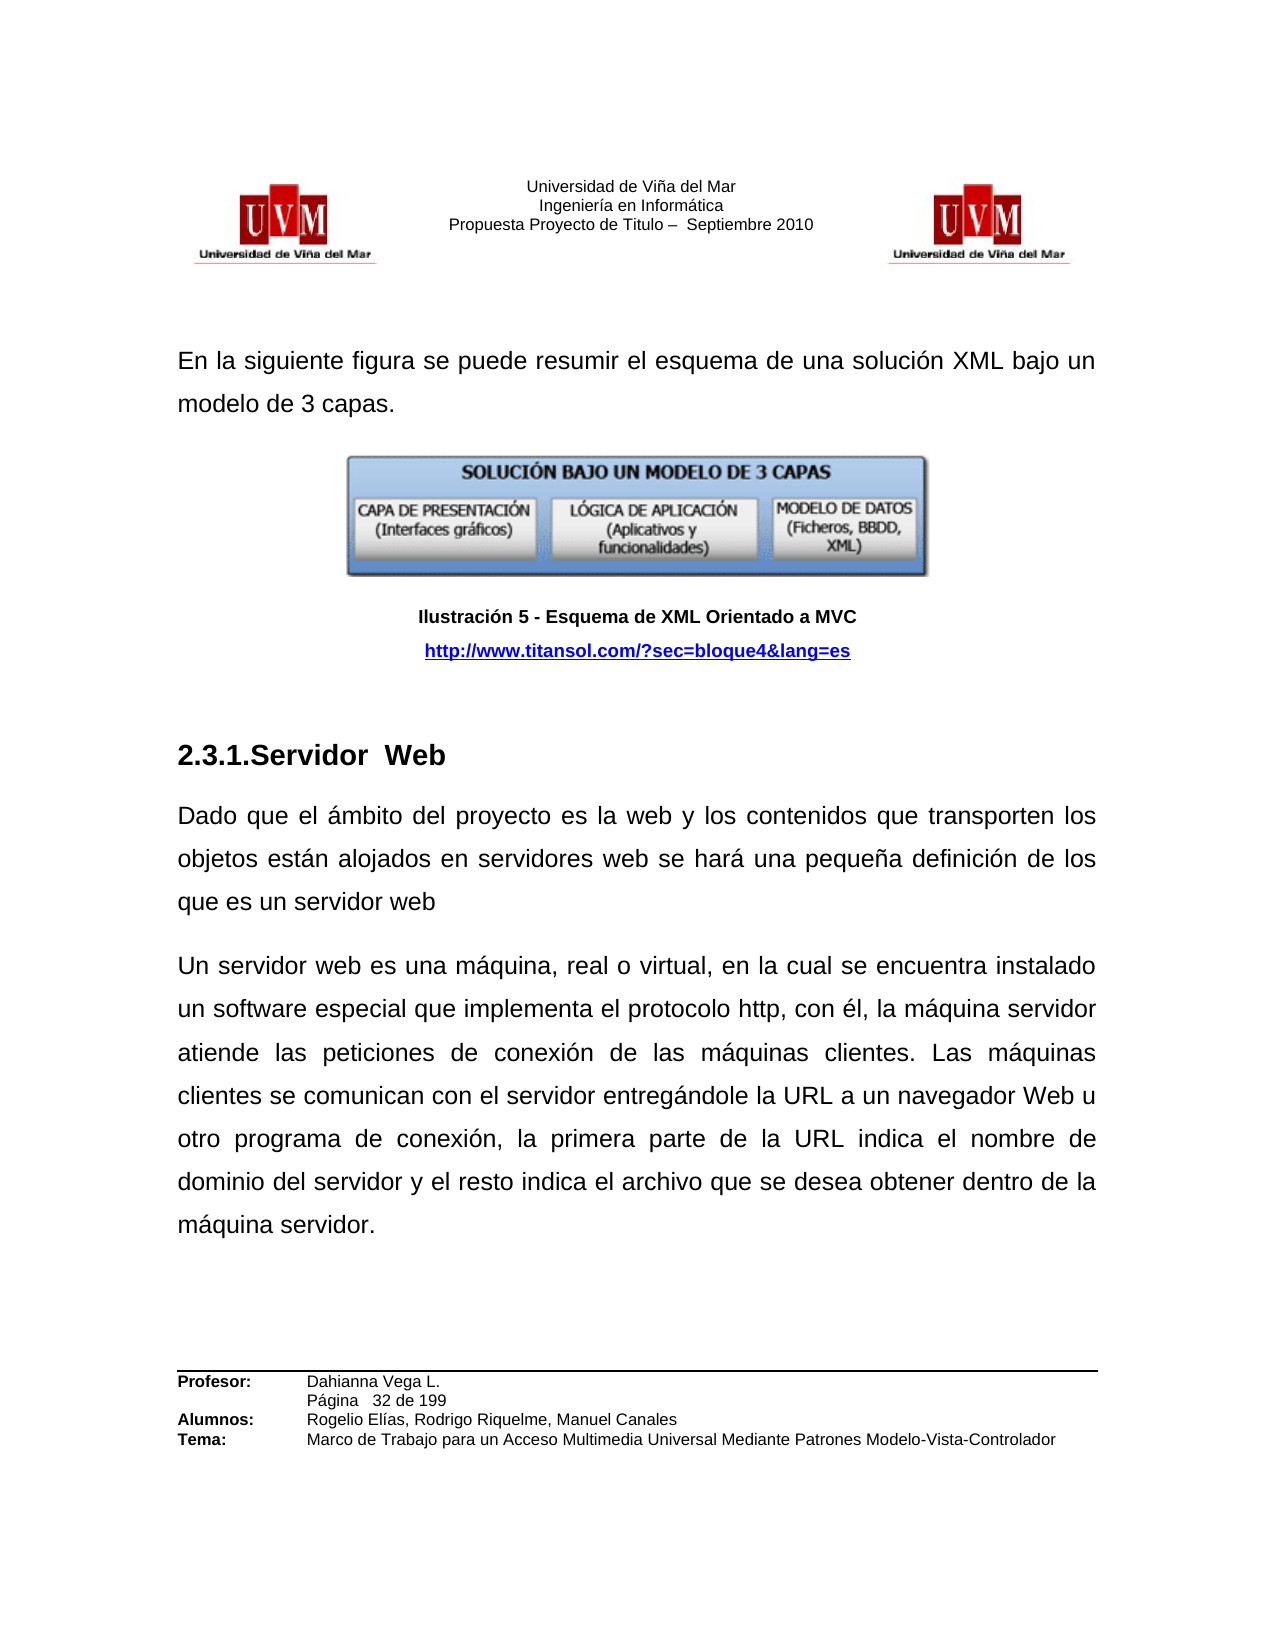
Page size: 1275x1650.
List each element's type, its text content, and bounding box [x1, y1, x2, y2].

text Ilustración 5 - Esquema de XML Orientado a MVC [177, 606, 1098, 628]
subtitle 2.3.1.Servidor Web [177, 738, 1098, 772]
picture [345, 453, 930, 577]
picture [177, 176, 390, 267]
text En la siguiente figura se puede resumir el esquema de una solución XML bajo un modelo de 3 capas. [177, 346, 1098, 418]
picture [871, 176, 1084, 267]
text http://www.titansol.com/?sec=bloque4&lang=es [177, 640, 1098, 662]
text Dado que el ámbito del proyecto es la web y los contenidos que transporten los objetos están alojados en servidores web se hará una pequeña definición de los que es un servidor web [177, 801, 1098, 916]
text Un servidor web es una máquina, real o virtual, en la cual se encuentra instalado un software especial que implementa el protocolo http, con él, la máquina servidor atiende las peticiones de conexión de las máquinas clientes. Las máquinas clientes se comunican con el servidor entregándole la URL a un navegador Web u otro programa de conexión, la primera parte de la URL indica el nombre de dominio del servidor y el resto indica el archivo que se desea obtener dentro de la máquina servidor. [177, 951, 1098, 1239]
